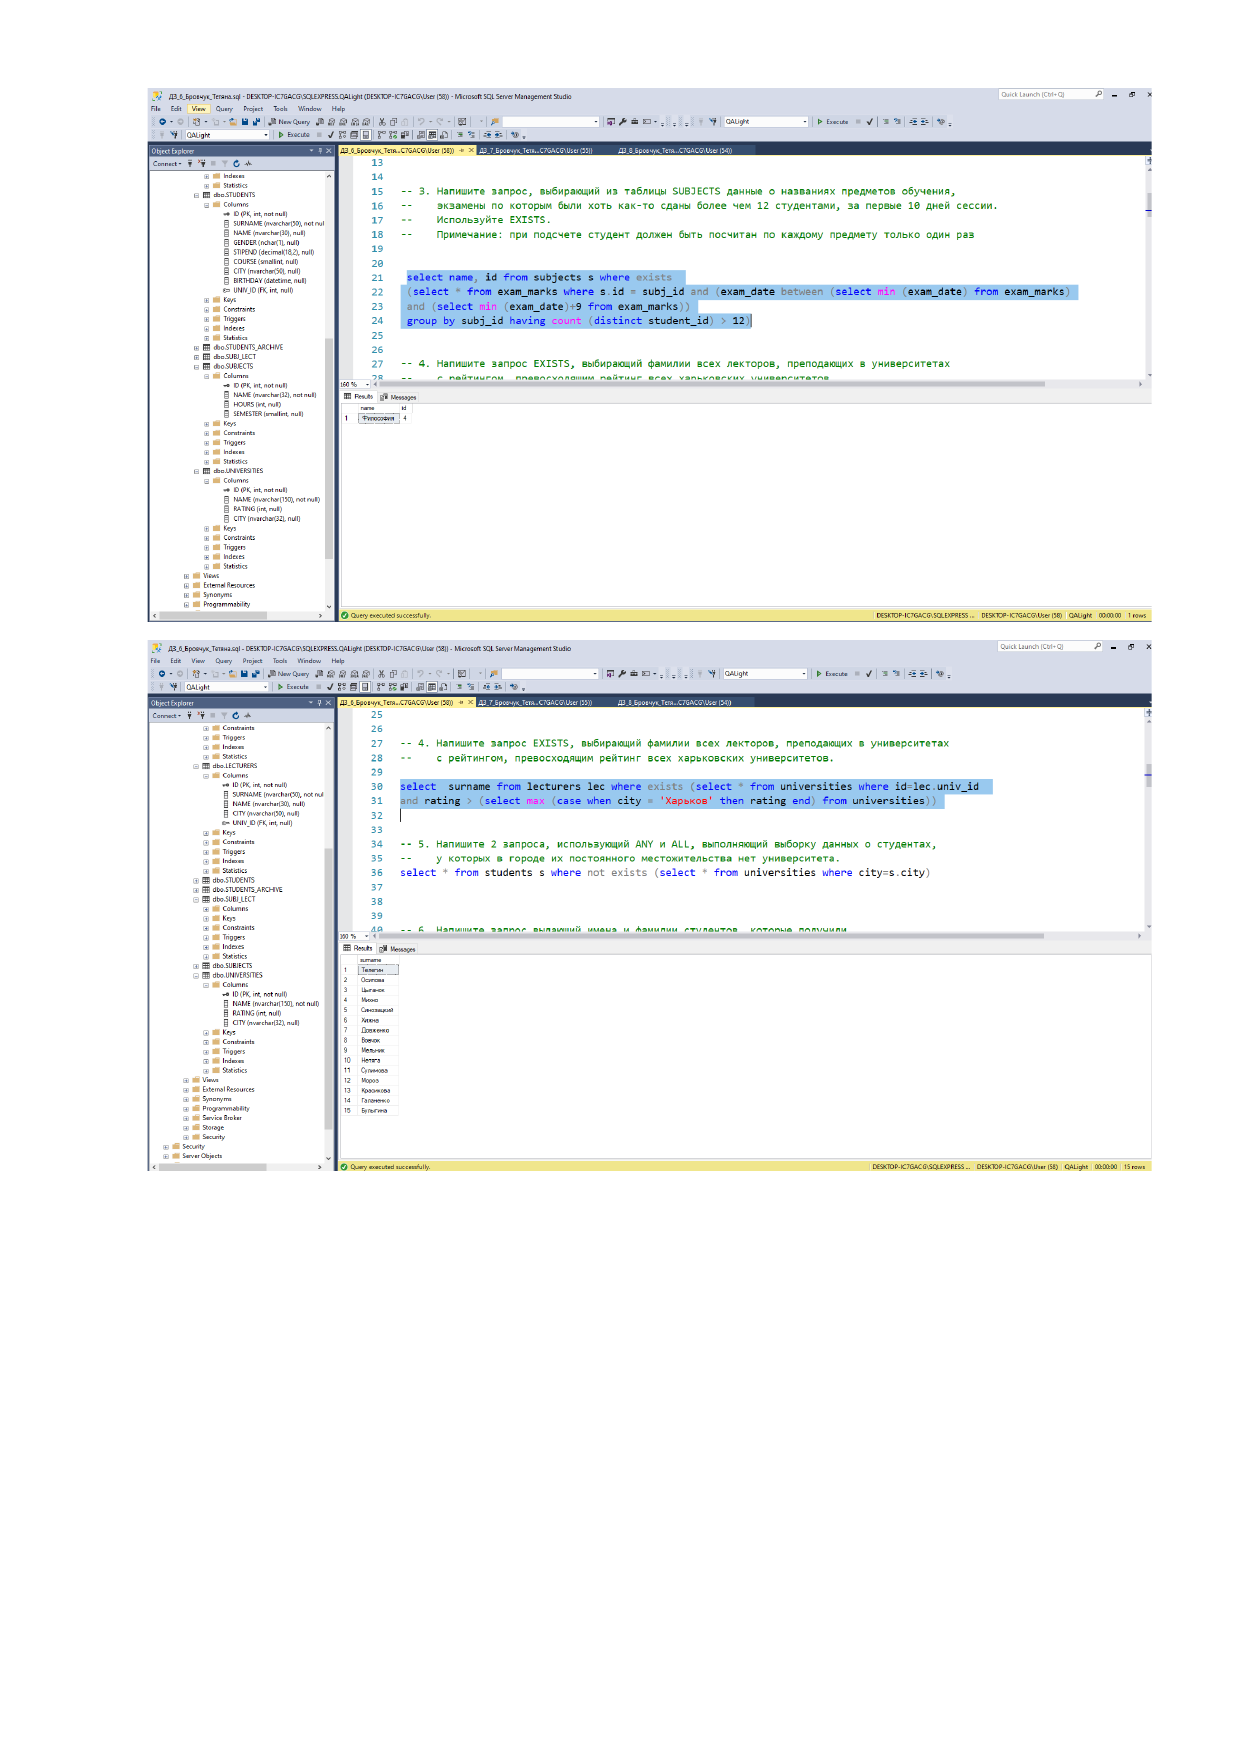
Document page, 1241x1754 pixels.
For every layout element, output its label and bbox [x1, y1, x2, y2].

picture [147, 88, 1152, 622]
picture [147, 640, 1152, 1171]
